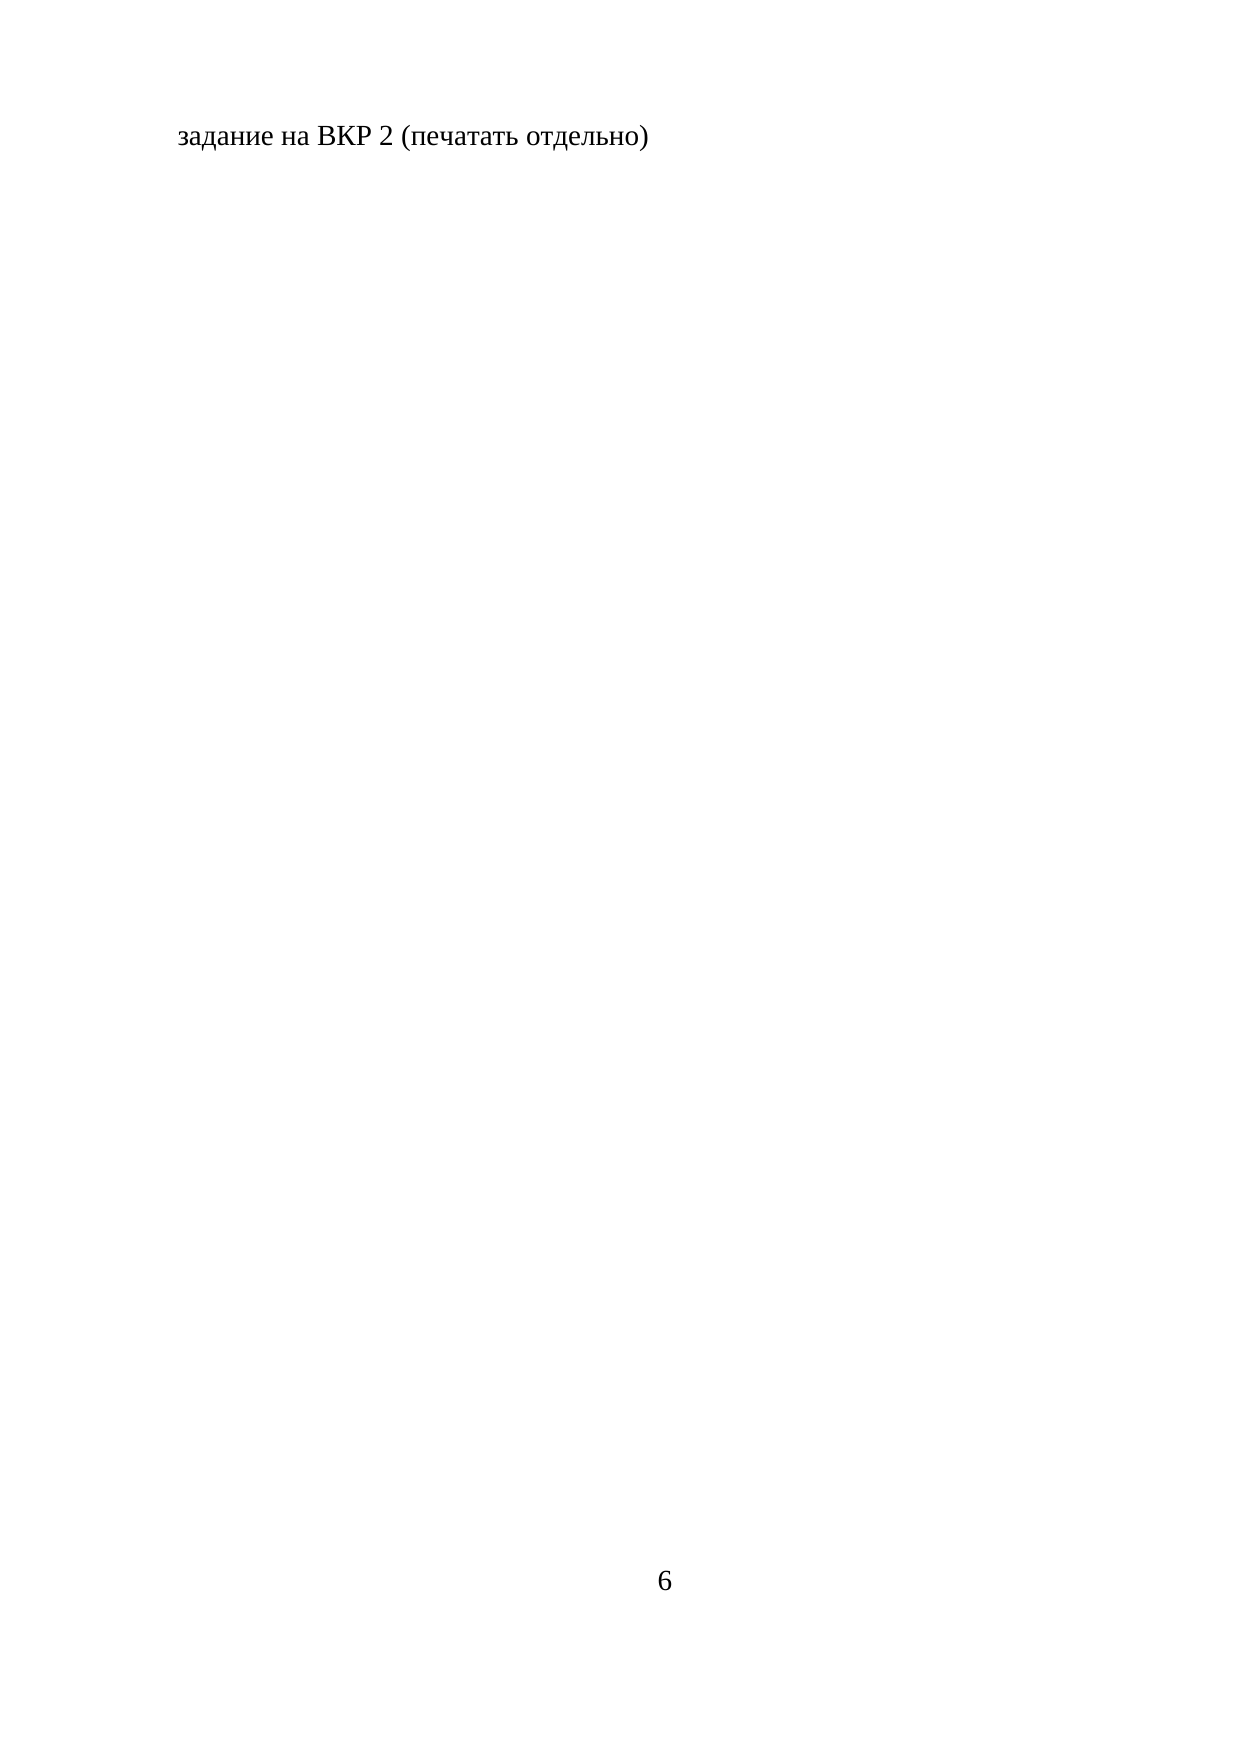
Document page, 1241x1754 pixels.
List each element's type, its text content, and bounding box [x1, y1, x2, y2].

text задание на ВКР 2 (печатать отдельно) [177, 118, 1152, 152]
